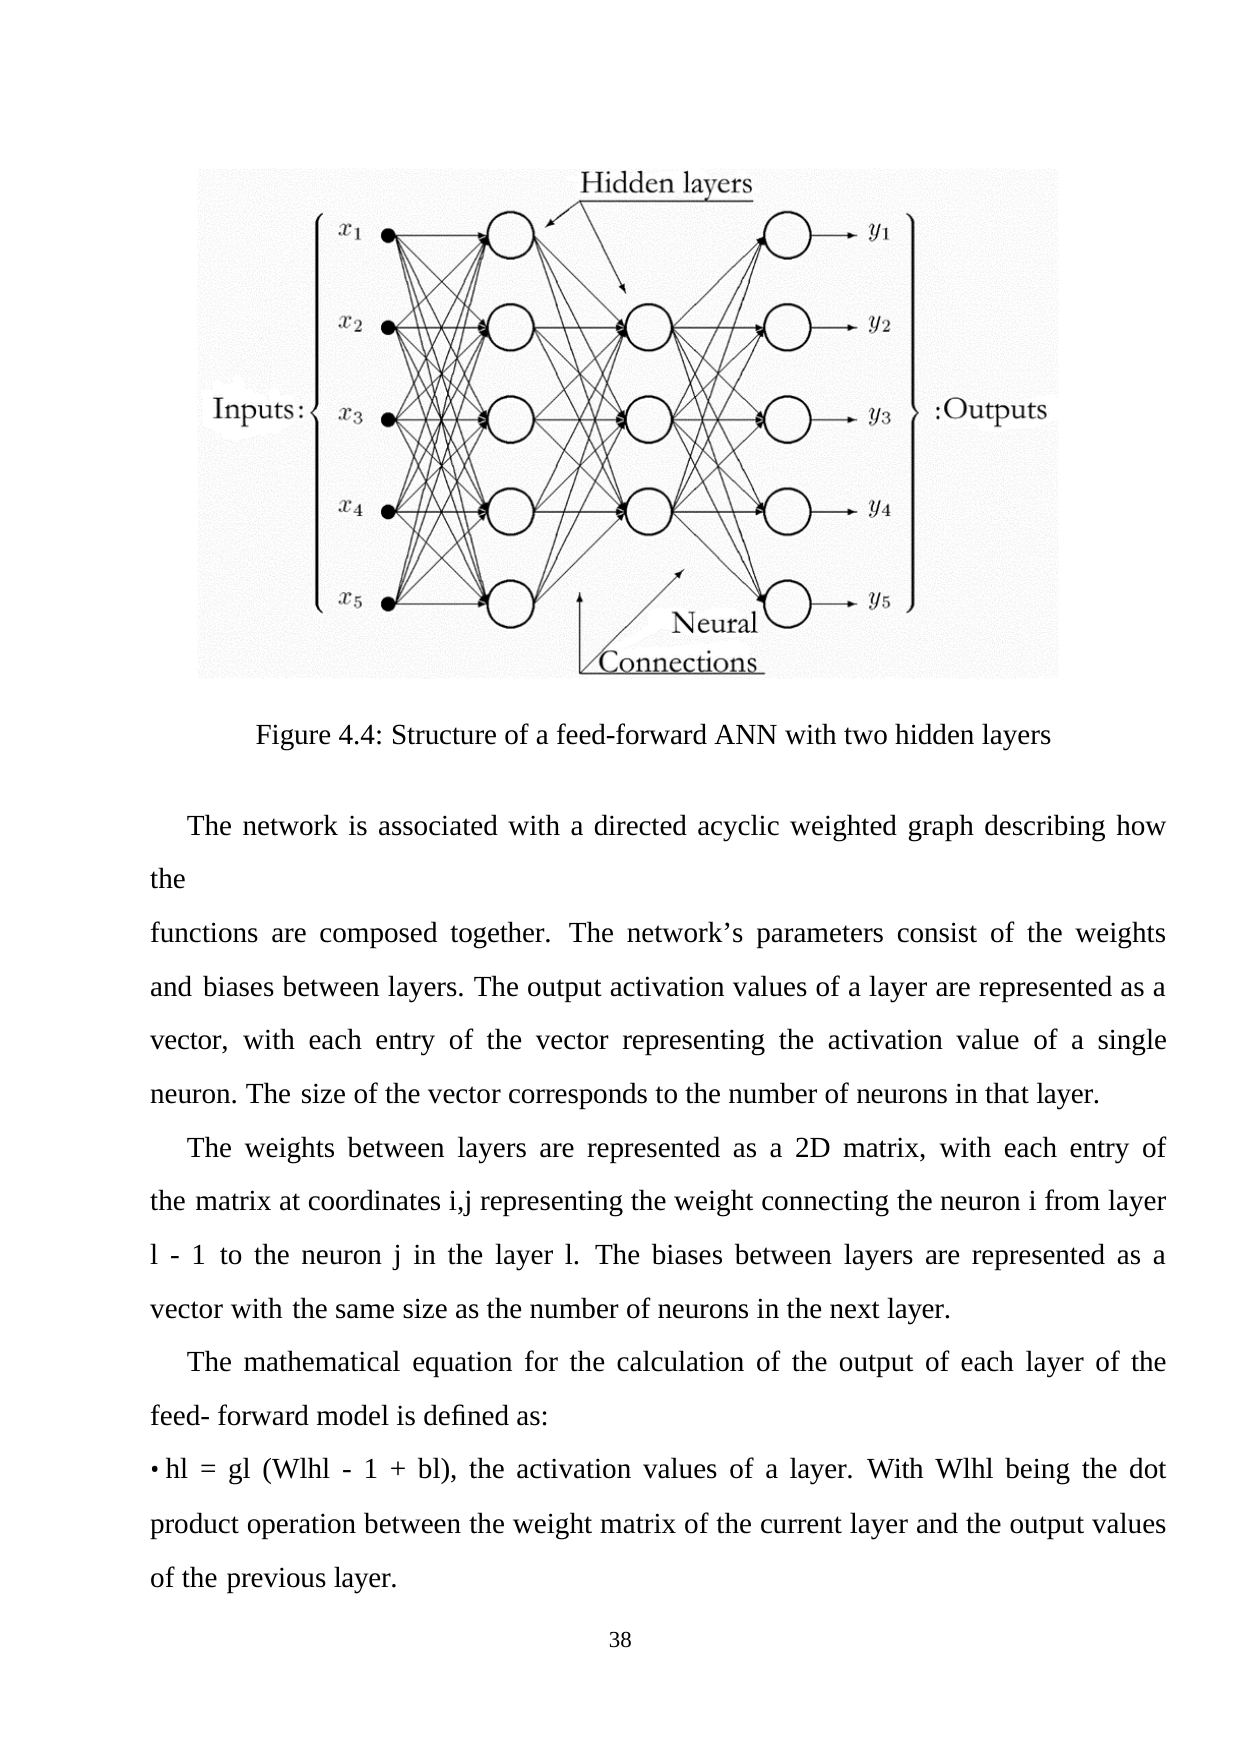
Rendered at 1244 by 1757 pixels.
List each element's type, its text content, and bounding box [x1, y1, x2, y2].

text Figure 4.4: Structure of a feed-forward ANN with two hidden layers [255, 717, 1179, 750]
text functions are composed together. The network’s parameters consist of the weights and biases between layers. The output activation values of a layer are represented as a vector, with each entry of the vector representing the activation value of a single neuron. The size of the vector corresponds to the number of neurons in that layer. [150, 915, 1167, 1110]
text The mathematical equation for the calculation of the output of each layer of the feed- forward model is deﬁned as: [150, 1344, 1167, 1432]
text The network is associated with a directed acyclic weighted graph describing how the [150, 808, 1167, 895]
text The weights between layers are represented as a 2D matrix, with each entry of the matrix at coordinates i,j representing the weight connecting the neuron i from layer l - 1 to the neuron j in the layer l. The biases between layers are represented as a vector with the same size as the number of neurons in the next layer. [150, 1130, 1167, 1324]
list hl = gl (Wlhl - 1 + bl), the activation values of a layer. With Wlhl being the dot product operation between the weight matrix of the current layer and the output values of the previous layer. [150, 1452, 1167, 1593]
picture [196, 166, 1060, 692]
